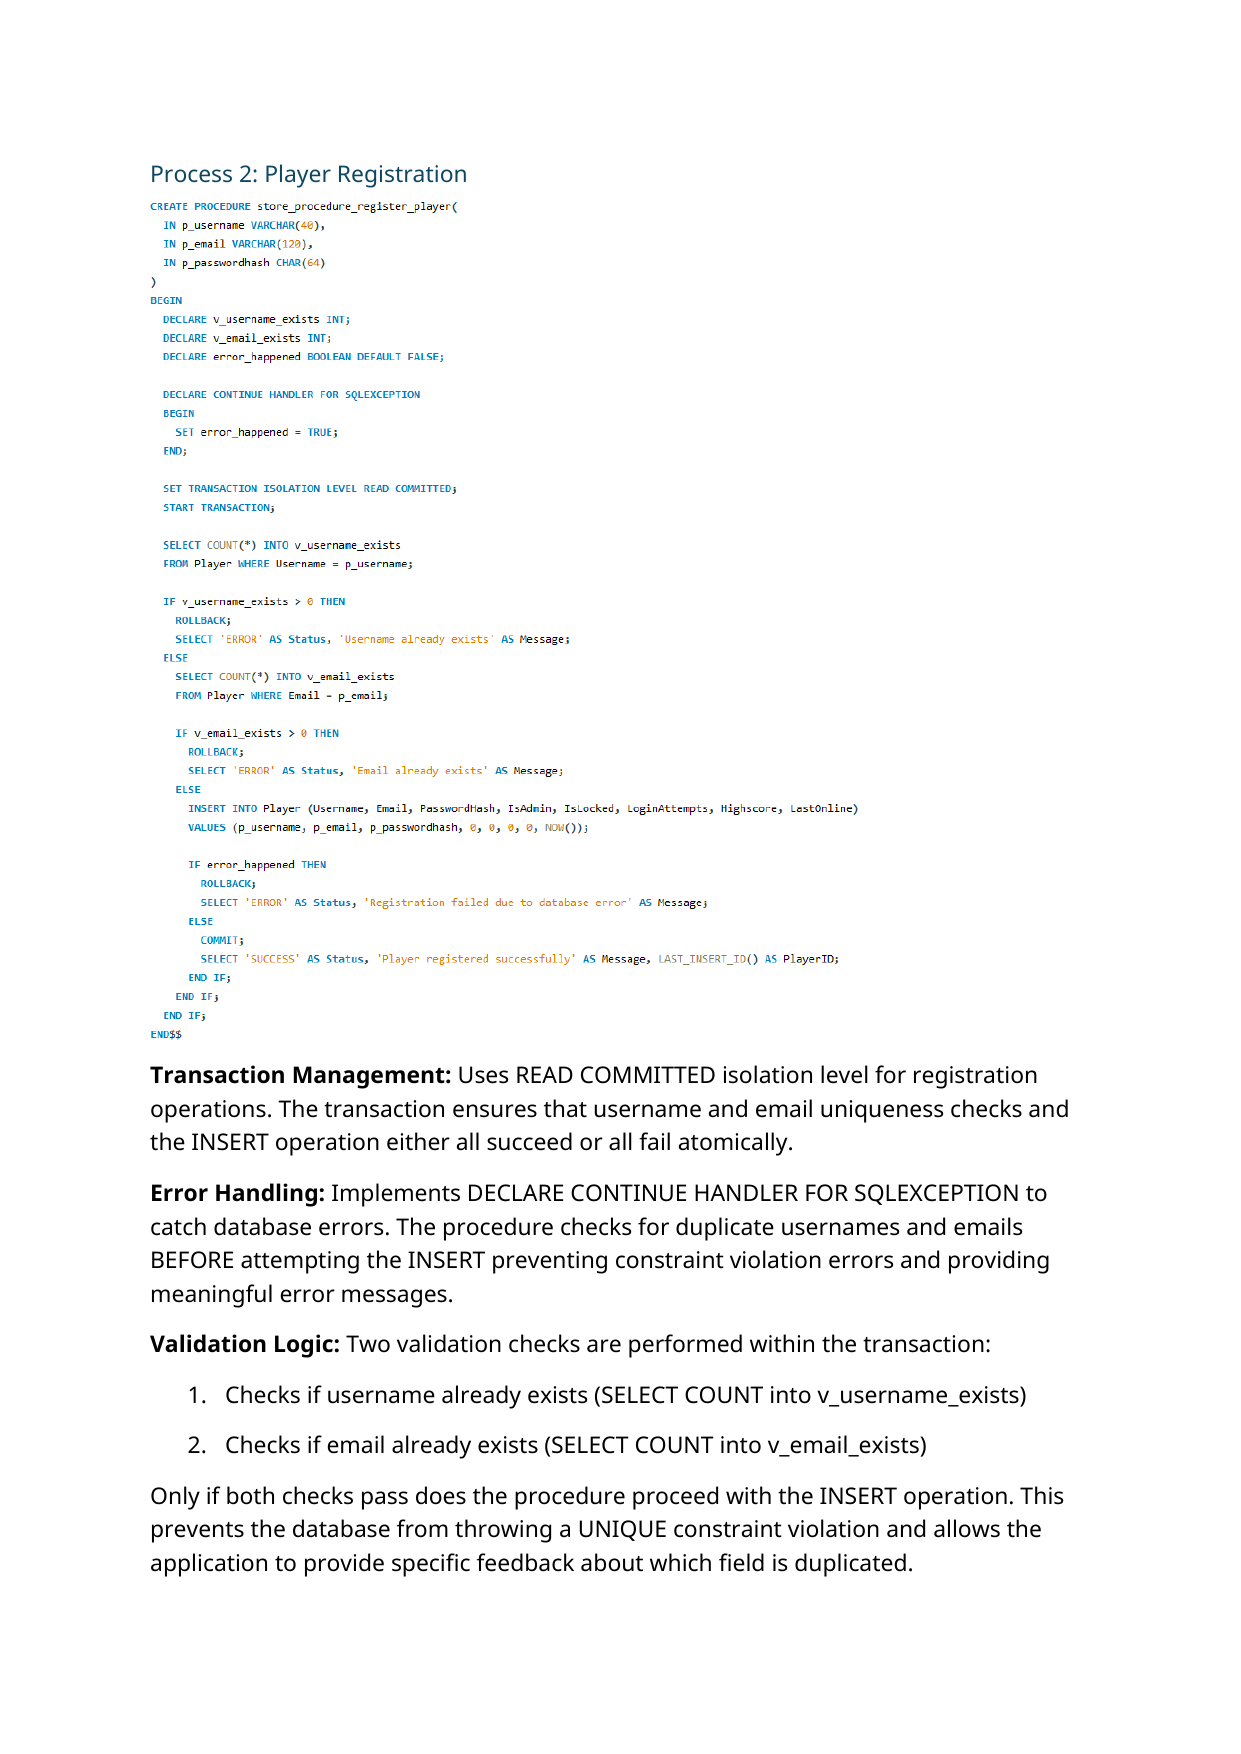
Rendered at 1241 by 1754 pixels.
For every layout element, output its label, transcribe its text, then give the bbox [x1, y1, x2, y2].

subtitle Process 2: Player Registration [150, 158, 1090, 189]
text Error Handling: Implements DECLARE CONTINUE HANDLER FOR SQLEXCEPTION to catch database errors. The procedure checks for duplicate usernames and emails BEFORE attempting the INSERT preventing constraint violation errors and providing meaningful error messages. [150, 1177, 1090, 1309]
list Checks if username already exists (SELECT COUNT into v_username_exists) [187, 1379, 1090, 1410]
text Only if both checks pass does the procedure proceed with the INSERT operation. This prevents the database from throwing a UNIQUE constraint violation and allows the application to provide specific feedback about which field is duplicated. [150, 1479, 1090, 1578]
text Transaction Management: Uses READ COMMITTED isolation level for registration operations. The transaction ensures that username and email uniqueness checks and the INSERT operation either all succeed or all fail atomically. [150, 1059, 1090, 1157]
picture [150, 196, 861, 1040]
text Validation Logic: Two validation checks are performed within the transaction: [150, 1328, 1090, 1359]
list Checks if email already exists (SELECT COUNT into v_email_exists) [187, 1429, 1090, 1460]
